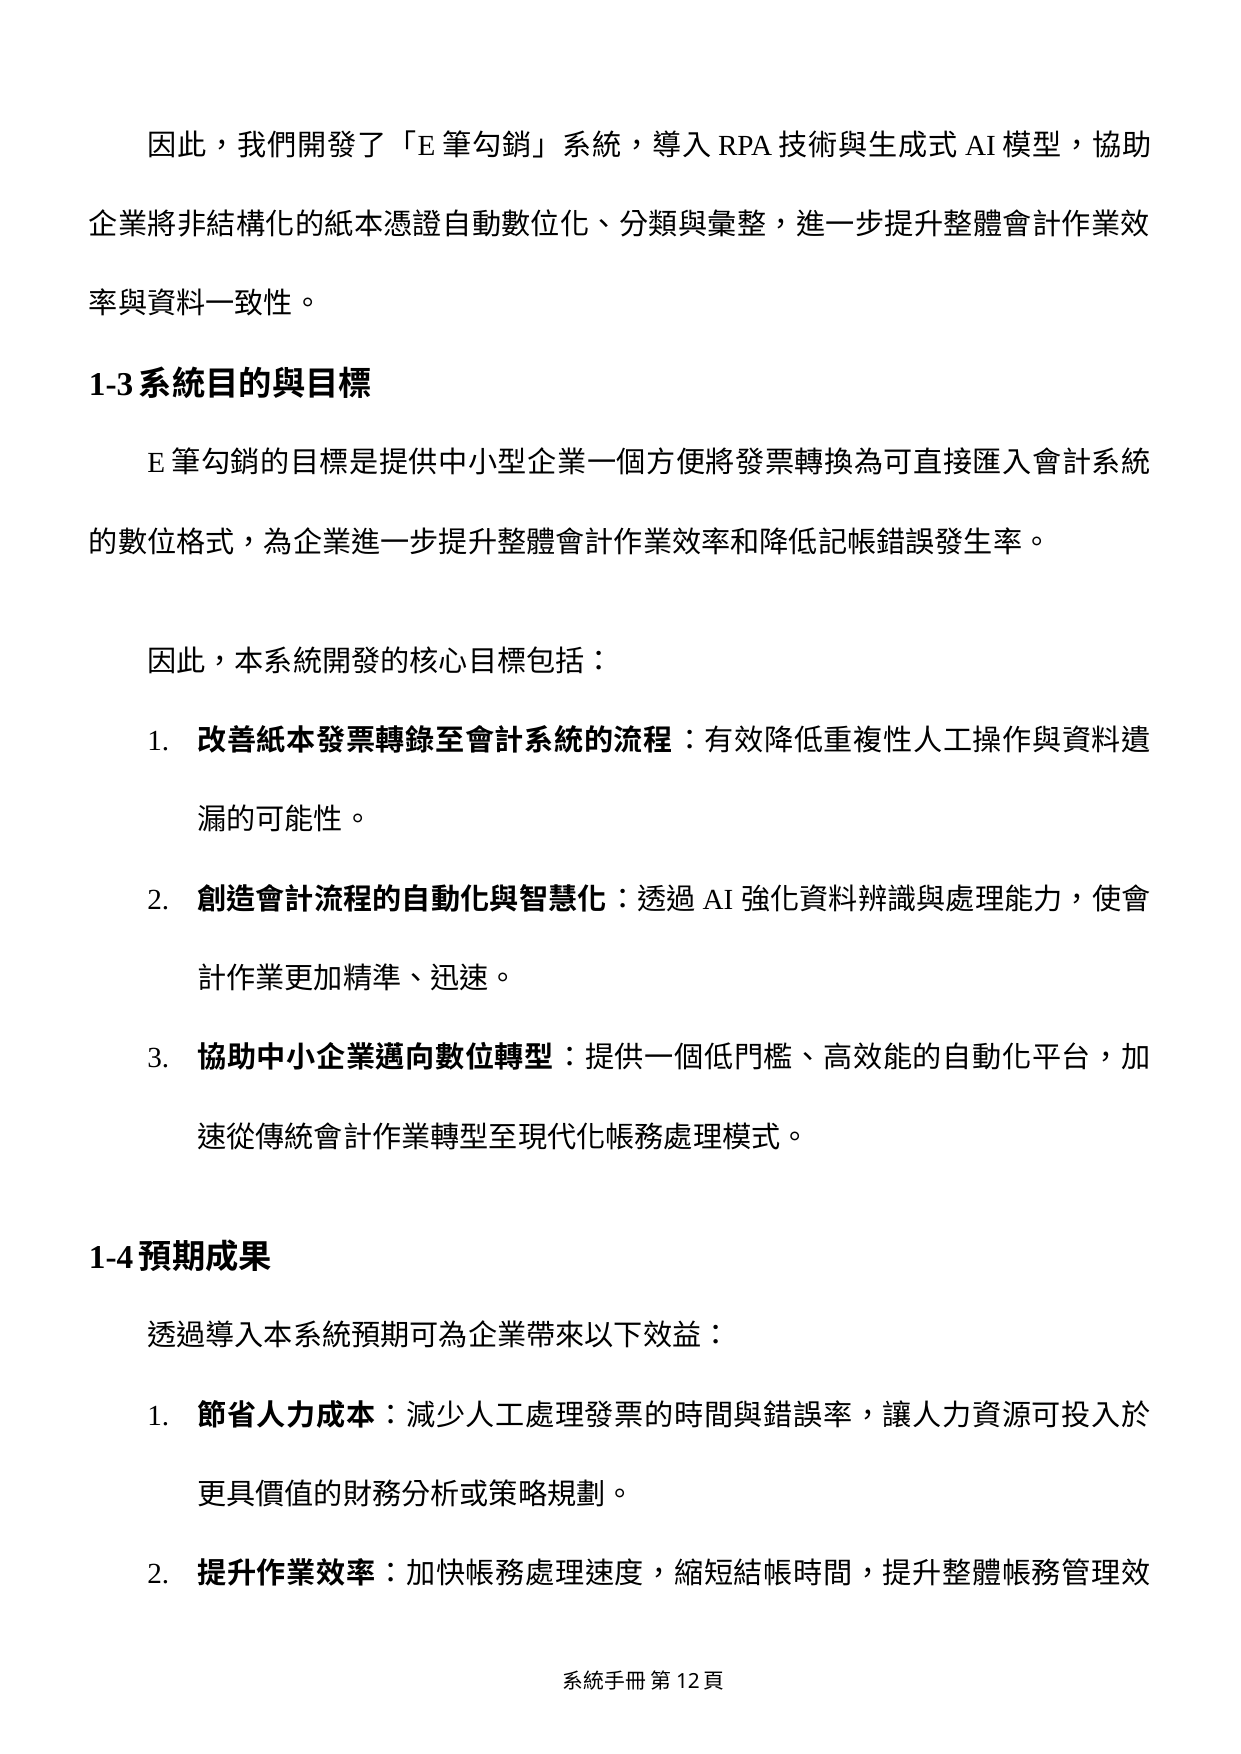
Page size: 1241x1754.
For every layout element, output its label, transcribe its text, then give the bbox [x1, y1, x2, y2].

text E筆勾銷的目標是提供中小型企業一個方便將發票轉換為可直接匯入會計系統的數位格式，為企業進一步提升整體會計作業效率和降低記帳錯誤發生率。 [89, 420, 1152, 579]
text 透過導入本系統預期可為企業帶來以下效益： [89, 1293, 1152, 1373]
text 因此，我們開發了「E筆勾銷」系統，導入RPA技術與生成式AI模型，協助企業將非結構化的紙本憑證自動數位化、分類與彙整，進一步提升整體會計作業效率與資料一致性。 [89, 103, 1152, 341]
list 改善紙本發票轉錄至會計系統的流程：有效降低重複性人工操作與資料遺漏的可能性。 [147, 698, 1152, 857]
list 節省人力成本：減少人工處理發票的時間與錯誤率，讓人力資源可投入於更具價值的財務分析或策略規劃。 [147, 1373, 1152, 1531]
subtitle 系統目的與目標 [89, 341, 1152, 420]
subtitle 預期成果 [89, 1214, 1152, 1293]
text 因此，本系統開發的核心目標包括： [89, 619, 1152, 698]
list 協助中小企業邁向數位轉型：提供一個低門檻、高效能的自動化平台，加速從傳統會計作業轉型至現代化帳務處理模式。 [147, 1016, 1152, 1174]
list 創造會計流程的自動化與智慧化：透過 AI 強化資料辨識與處理能力，使會計作業更加精準、迅速。 [147, 857, 1152, 1016]
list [147, 1531, 1152, 1611]
